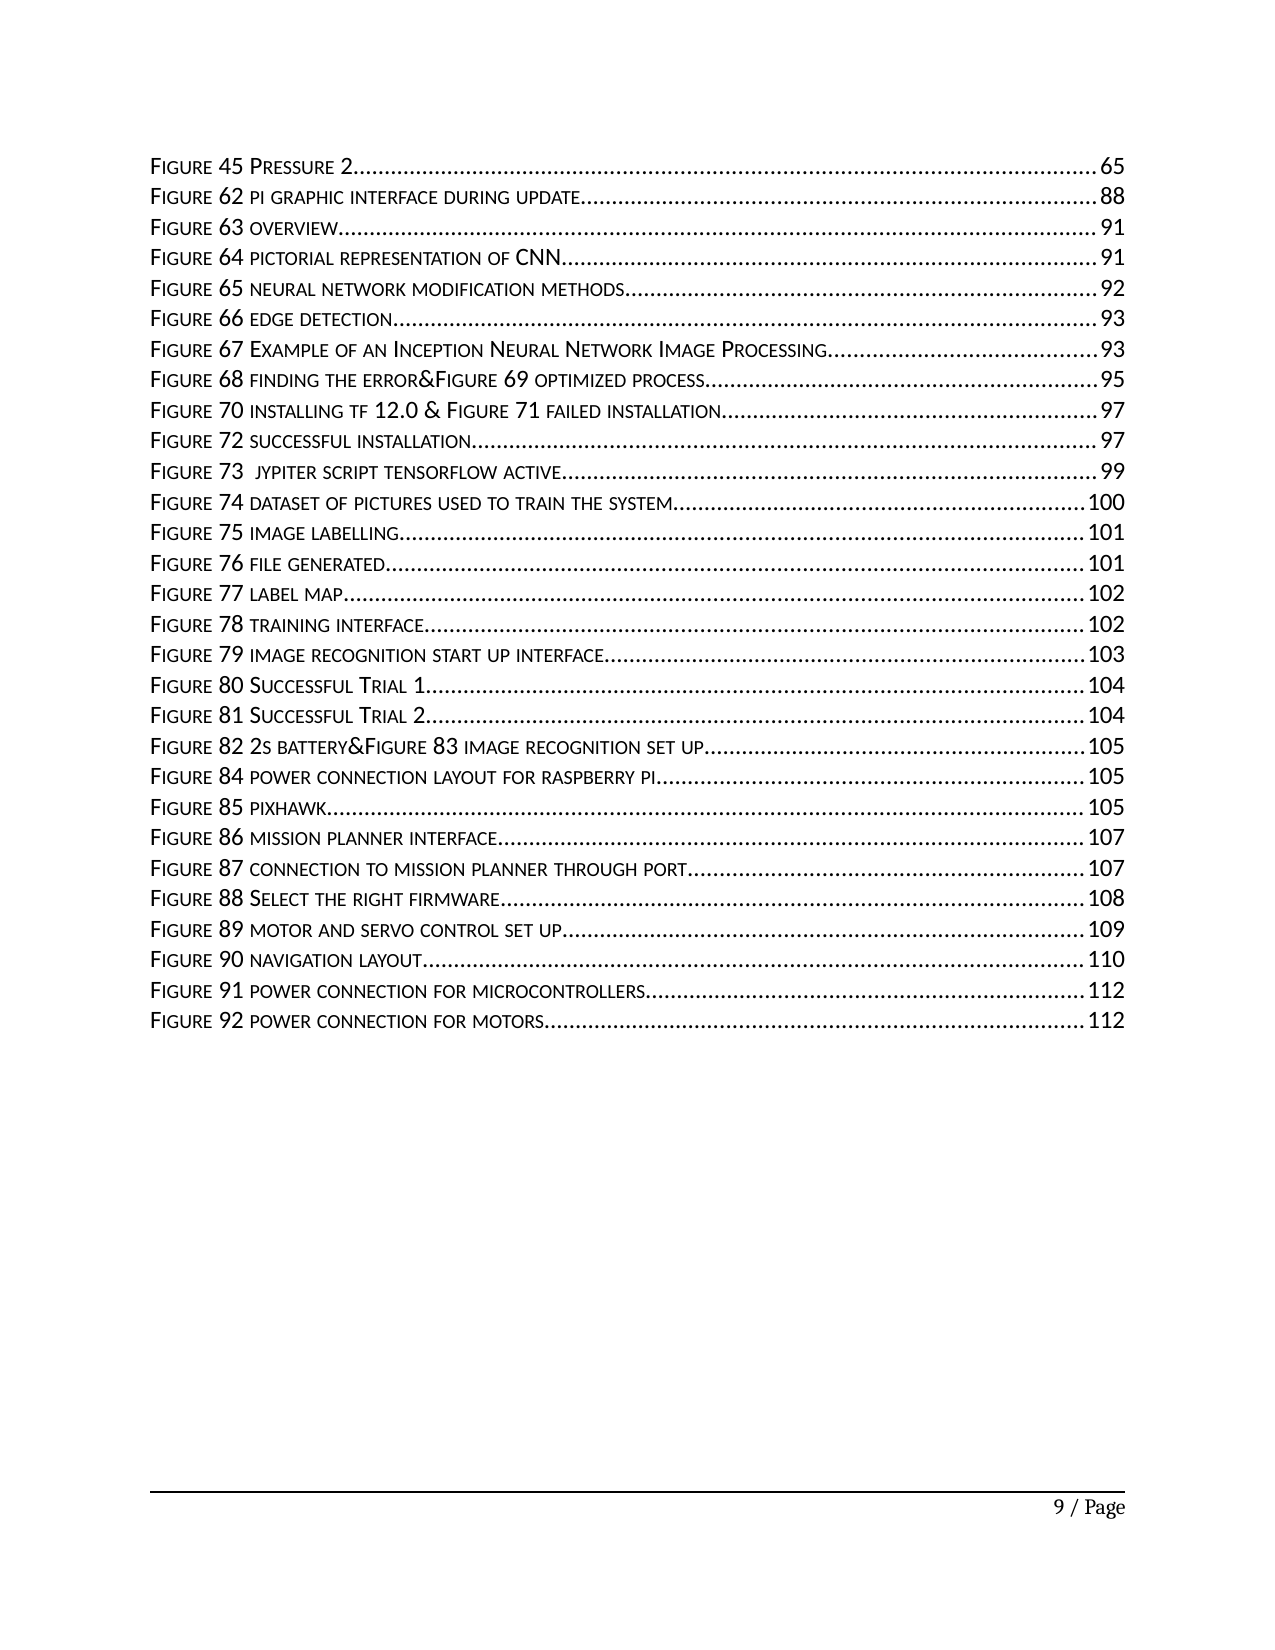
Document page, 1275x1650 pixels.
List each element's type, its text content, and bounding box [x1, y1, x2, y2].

text Figure 90 navigation layout 110 [150, 943, 1125, 974]
text Figure 66 edge detection 93 [150, 303, 1125, 333]
text Figure 70 installing tf 12.0 & Figure 71 failed installation 97 [150, 394, 1125, 425]
text Figure 62 pi graphic interface during update 88 [150, 181, 1125, 211]
text Figure 82 2s battery&Figure 83 image recognition set up 105 [150, 730, 1125, 760]
text Figure 74 dataset of pictures used to train the system 100 [150, 486, 1125, 516]
text Figure 81 Successful Trial 2 104 [150, 699, 1125, 730]
text Figure 73 jypiter script tensorflow active 99 [150, 455, 1125, 486]
text Figure 85 pixhawk 105 [150, 791, 1125, 821]
text Figure 63 overview 91 [150, 211, 1125, 242]
text Figure 72 successful installation 97 [150, 425, 1125, 455]
text Figure 84 power connection layout for raspberry pi 105 [150, 760, 1125, 791]
text Figure 88 Select the right firmware 108 [150, 882, 1125, 913]
text Figure 80 Successful Trial 1 104 [150, 669, 1125, 699]
text Figure 79 image recognition start up interface 103 [150, 638, 1125, 669]
text Figure 64 pictorial representation of CNN 91 [150, 242, 1125, 272]
text Figure 77 label map 102 [150, 577, 1125, 608]
text Figure 91 power connection for microcontrollers 112 [150, 974, 1125, 1004]
text Figure 89 motor and servo control set up 109 [150, 913, 1125, 943]
text Figure 68 finding the error&Figure 69 optimized process 95 [150, 364, 1125, 394]
text Figure 86 mission planner interface 107 [150, 821, 1125, 852]
text Figure 76 file generated 101 [150, 547, 1125, 577]
text Figure 78 training interface 102 [150, 608, 1125, 638]
text Figure 87 connection to mission planner through port 107 [150, 852, 1125, 882]
text Figure 92 power connection for motors 112 [150, 1004, 1125, 1035]
text Figure 45 Pressure 2 65 [150, 150, 1125, 181]
text Figure 75 image labelling 101 [150, 516, 1125, 547]
text Figure 67 Example of an Inception Neural Network Image Processing 93 [150, 333, 1125, 364]
text Figure 65 neural network modification methods 92 [150, 272, 1125, 303]
